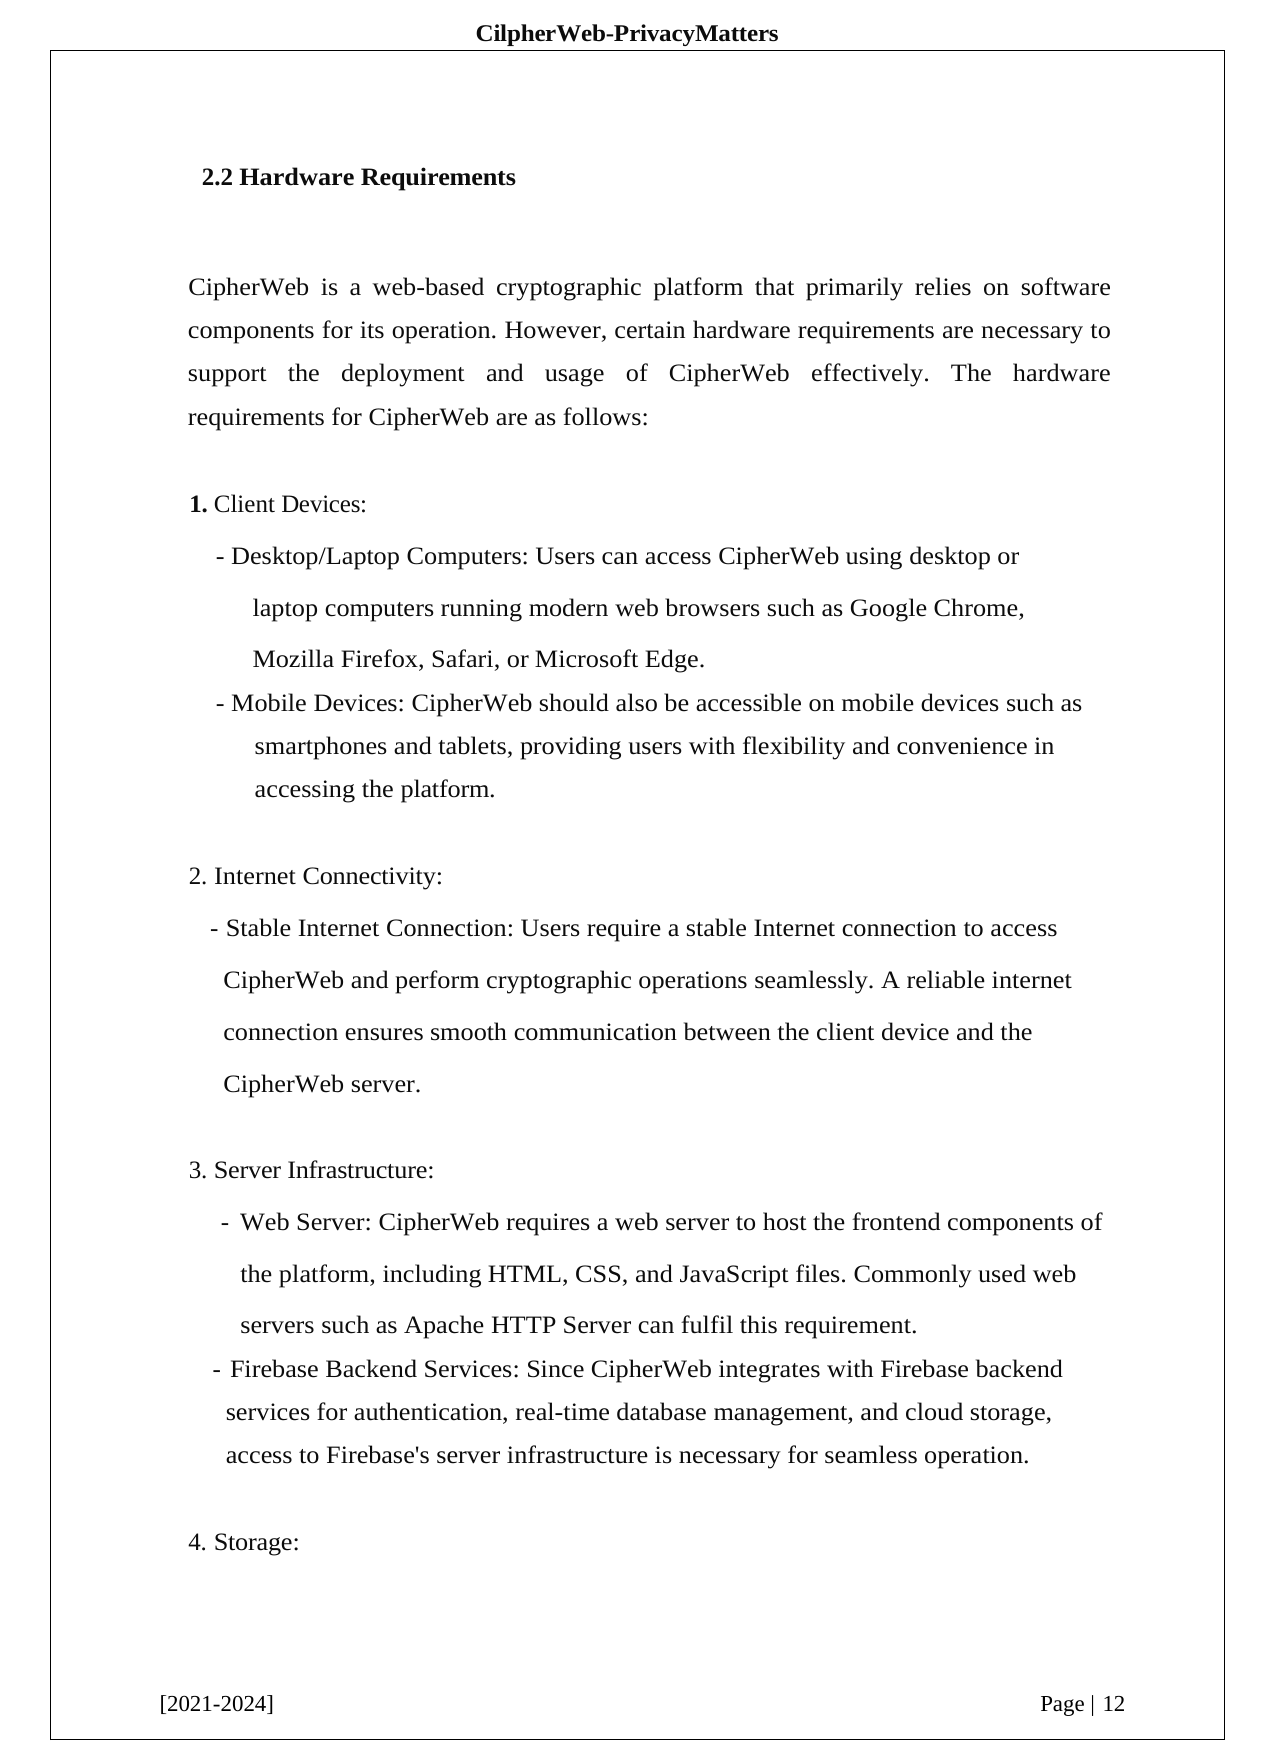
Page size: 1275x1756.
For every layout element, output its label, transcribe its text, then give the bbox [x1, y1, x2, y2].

list accessing the platform. [235, 774, 1113, 803]
list CipherWeb and perform cryptographic operations seamlessly. A reliable internet [210, 965, 1112, 994]
list Client Devices: [189, 489, 1125, 518]
text - Mobile Devices: CipherWeb should also be accessible on mobile devices such as [150, 688, 1113, 716]
list Storage: [188, 1527, 1125, 1556]
list Firebase Backend Services: Since CipherWeb integrates with Firebase backend [188, 1354, 1111, 1382]
list smartphones and tablets, providing users with flexibility and convenience in [235, 731, 1113, 759]
list connection ensures smooth communication between the client device and the [210, 1017, 1112, 1046]
list Stable Internet Connection: Users require a stable Internet connection to access [188, 913, 1112, 942]
list services for authentication, real-time database management, and cloud storage, [212, 1397, 1111, 1426]
subtitle Hardware Requirements [202, 162, 1125, 191]
list Web Server: CipherWeb requires a web server to host the frontend components of [188, 1207, 1113, 1236]
list access to Firebase's server infrastructure is necessary for seamless operation. [212, 1440, 1111, 1469]
text CipherWeb is a web-based cryptographic platform that primarily relies on software components for its operation. However, certain hardware requirements are necessary to support the deployment and usage of CipherWeb effectively. The hardware requirements for CipherWeb are as follows: [188, 272, 1112, 430]
list Server Infrastructure: [188, 1155, 1125, 1184]
list CipherWeb server. [210, 1069, 1112, 1097]
list laptop computers running modern web browsers such as Google Chrome, [233, 593, 1111, 621]
list Internet Connectivity: [188, 861, 1125, 890]
list servers such as Apache HTTP Server can fulfil this requirement. [221, 1311, 1113, 1339]
list Mozilla Firefox, Safari, or Microsoft Edge. [233, 644, 1111, 673]
text - Desktop/Laptop Computers: Users can access CipherWeb using desktop or [150, 541, 1111, 569]
list the platform, including HTML, CSS, and JavaScript files. Commonly used web [221, 1259, 1113, 1287]
